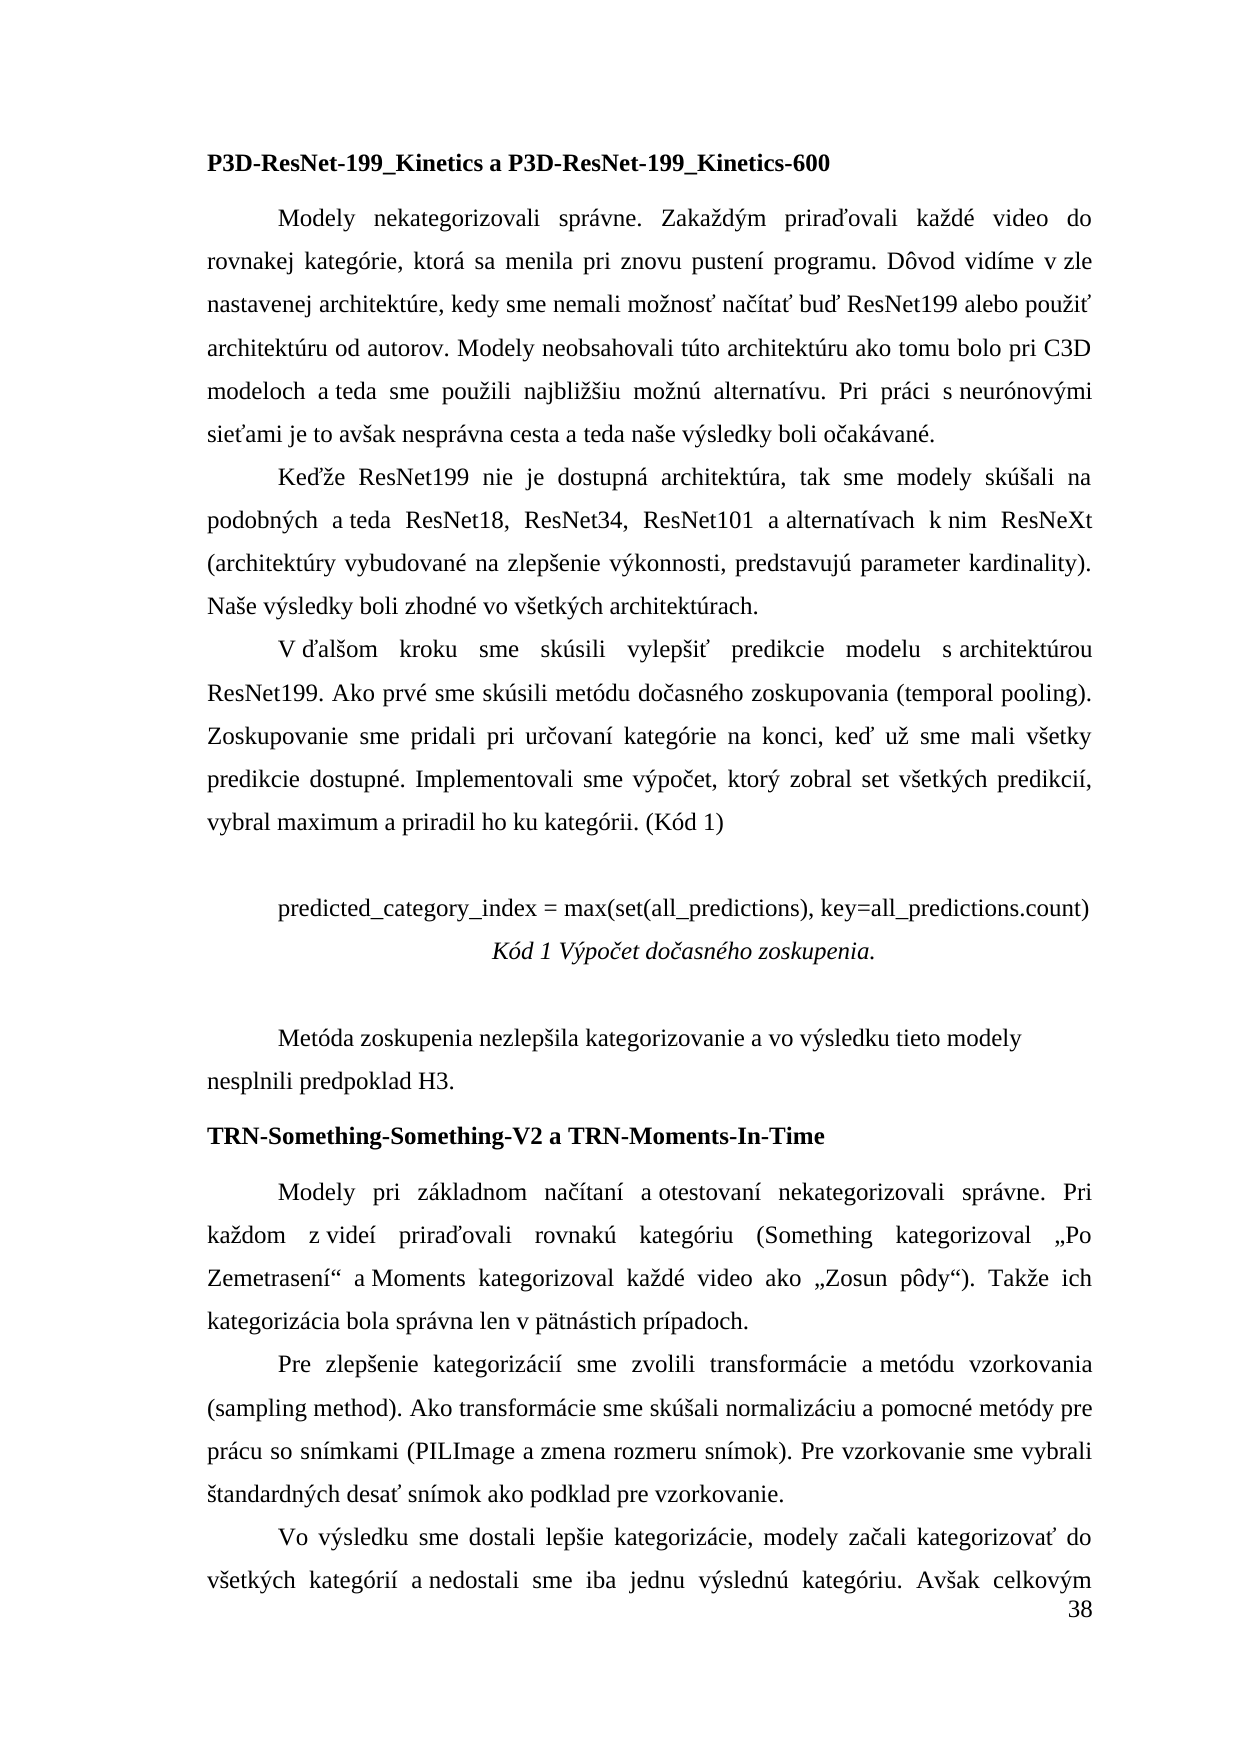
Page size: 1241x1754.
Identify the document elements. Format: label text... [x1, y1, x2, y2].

text Kód 1 Výpočet dočasného zoskupenia. [207, 936, 1092, 965]
text Modely pri základnom načítaní a otestovaní nekategorizovali správne. Pri každom z videí priraďovali rovnakú kategóriu (Something kategorizoval „Po Zemetrasení“ a Moments kategorizoval každé video ako „Zosun pôdy“). Takže ich kategorizácia bola správna len v pätnástich prípadoch. [207, 1177, 1092, 1335]
text Metóda zoskupenia nezlepšila kategorizovanie a vo výsledku tieto modely nesplnili predpoklad H3. [207, 1023, 1092, 1094]
text Pre zlepšenie kategorizácií sme zvolili transformácie a metódu vzorkovania (sampling method). Ako transformácie sme skúšali normalizáciu a pomocné metódy pre prácu so snímkami (PILImage a zmena rozmeru snímok). Pre vzorkovanie sme vybrali štandardných desať snímok ako podklad pre vzorkovanie. [207, 1349, 1092, 1508]
text predicted_category_index = max(set(all_predictions), key=all_predictions.count) [207, 893, 1092, 922]
text V ďalšom kroku sme skúsili vylepšiť predikcie modelu s architektúrou ResNet199. Ako prvé sme skúsili metódu dočasného zoskupovania (temporal pooling). Zoskupovanie sme pridali pri určovaní kategórie na konci, keď už sme mali všetky predikcie dostupné. Implementovali sme výpočet, ktorý zobral set všetkých predikcií, vybral maximum a priradil ho ku kategórii. (Kód 1) [207, 634, 1092, 836]
text Modely nekategorizovali správne. Zakaždým priraďovali každé video do rovnakej kategórie, ktorá sa menila pri znovu pustení programu. Dôvod vidíme v zle nastavenej architektúre, kedy sme nemali možnosť načítať buď ResNet199 alebo použiť architektúru od autorov. Modely neobsahovali túto architektúru ako tomu bolo pri C3D modeloch a teda sme použili najbližšiu možnú alternatívu. Pri práci s neurónovými sieťami je to avšak nesprávna cesta a teda naše výsledky boli očakávané. [207, 203, 1092, 448]
text Keďže ResNet199 nie je dostupná architektúra, tak sme modely skúšali na podobných a teda ResNet18, ResNet34, ResNet101 a alternatívach k nim ResNeXt (architektúry vybudované na zlepšenie výkonnosti, predstavujú parameter kardinality). Naše výsledky boli zhodné vo všetkých architektúrach. [207, 462, 1092, 620]
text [207, 1522, 1092, 1594]
subtitle TRN-Something-Something-V2 a TRN-Moments-In-Time [207, 1121, 1092, 1150]
subtitle P3D-ResNet-199_Kinetics a P3D-ResNet-199_Kinetics-600 [207, 148, 1092, 176]
